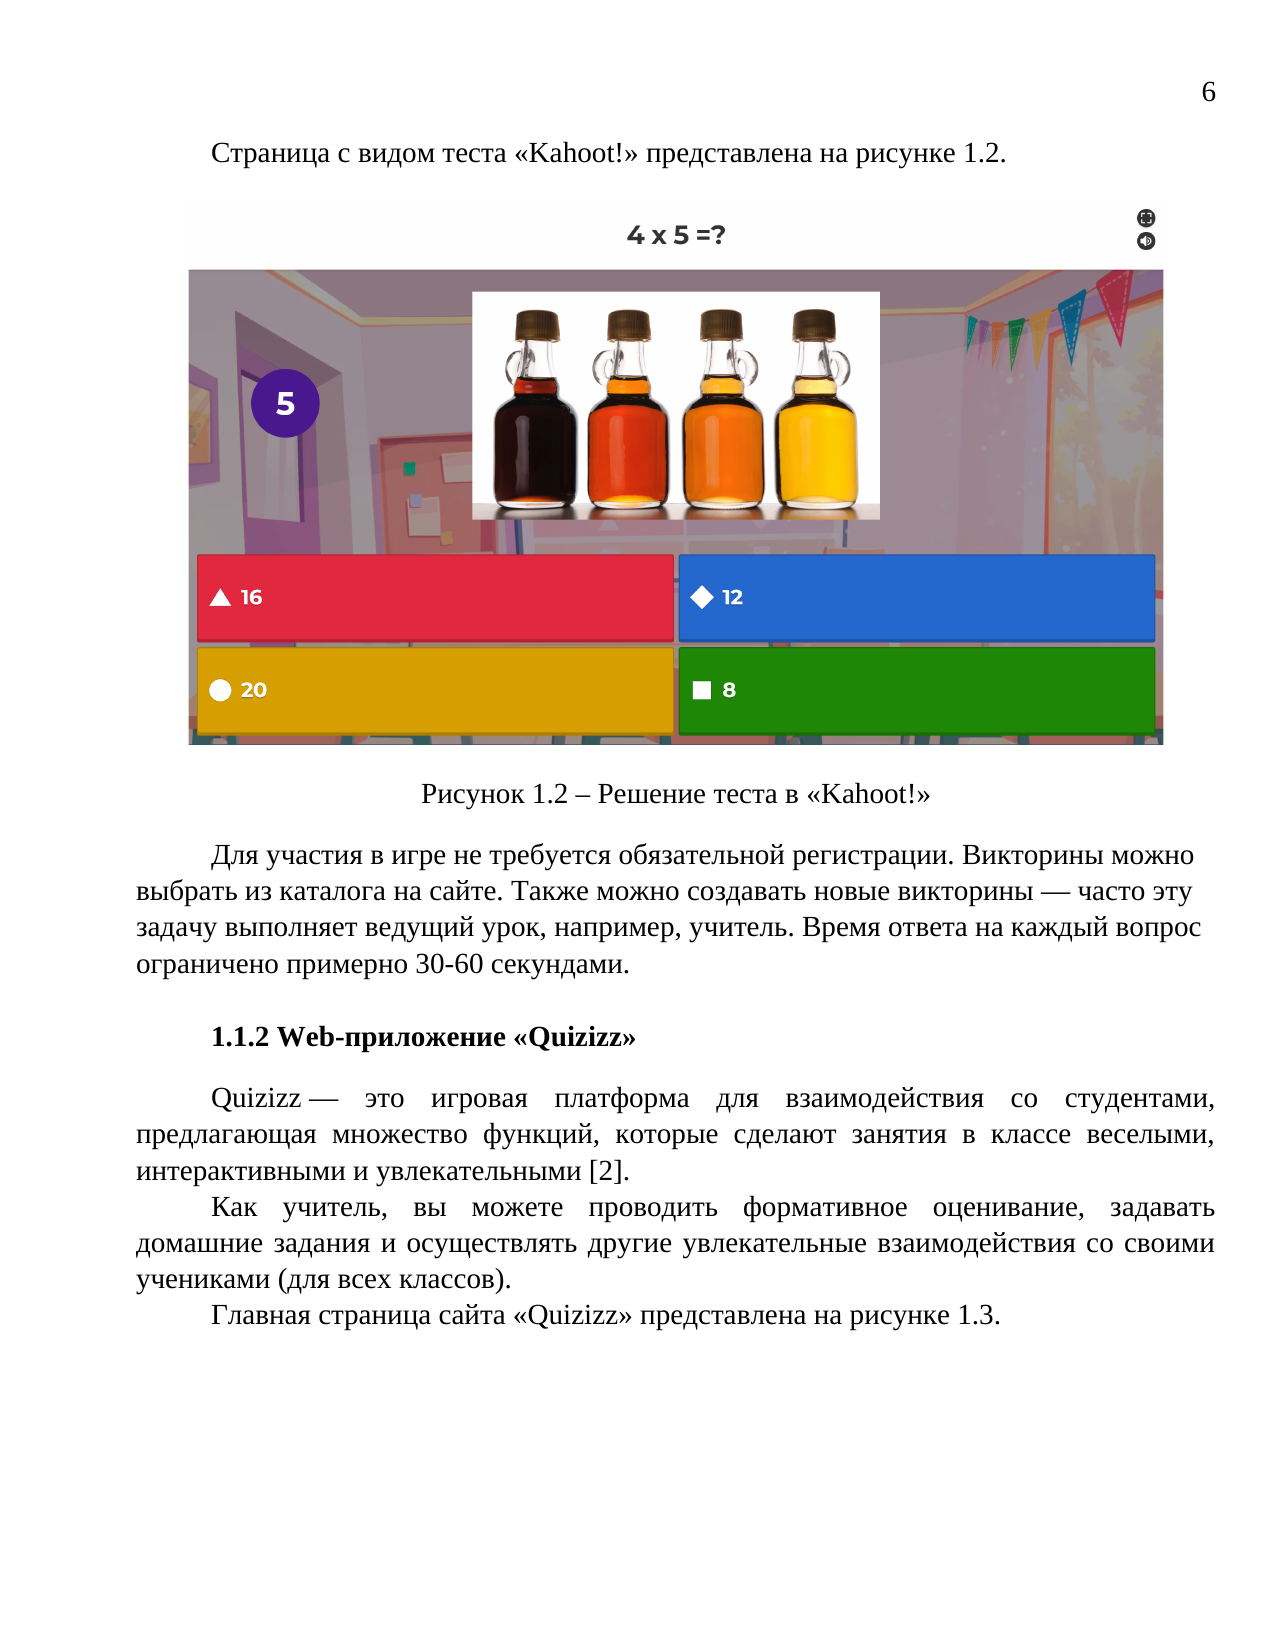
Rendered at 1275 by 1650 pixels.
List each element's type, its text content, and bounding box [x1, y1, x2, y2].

subtitle 1.1.2 Web-приложение «Quizizz» [136, 1019, 1216, 1053]
picture [188, 200, 1164, 745]
text Quizizz — это игровая платформа для взаимодействия со студентами, предлагающая множество функций, которые сделают занятия в классе веселыми, интерактивными и увлекательными [2]. [136, 1081, 1216, 1186]
text Рисунок 1.2 – Решение теста в «Kahoot!» [136, 776, 1216, 810]
text Как учитель, вы можете проводить формативное оценивание, задавать домашние задания и осуществлять другие увлекательные взаимодействия со своими учениками (для всех классов). [136, 1189, 1216, 1295]
text Страница с видом теста «Kahoot!» представлена на рисунке 1.2. [136, 135, 1216, 169]
text Главная страница сайта «Quizizz» представлена на рисунке 1.3. [136, 1297, 1216, 1331]
text Для участия в игре не требуется обязательной регистрации. Викторины можно выбрать из каталога на сайте. Также можно создавать новые викторины — часто эту задачу выполняет ведущий урок, например, учитель. Время ответа на каждый вопрос ограничено примерно 30-60 секундами. [136, 837, 1216, 979]
